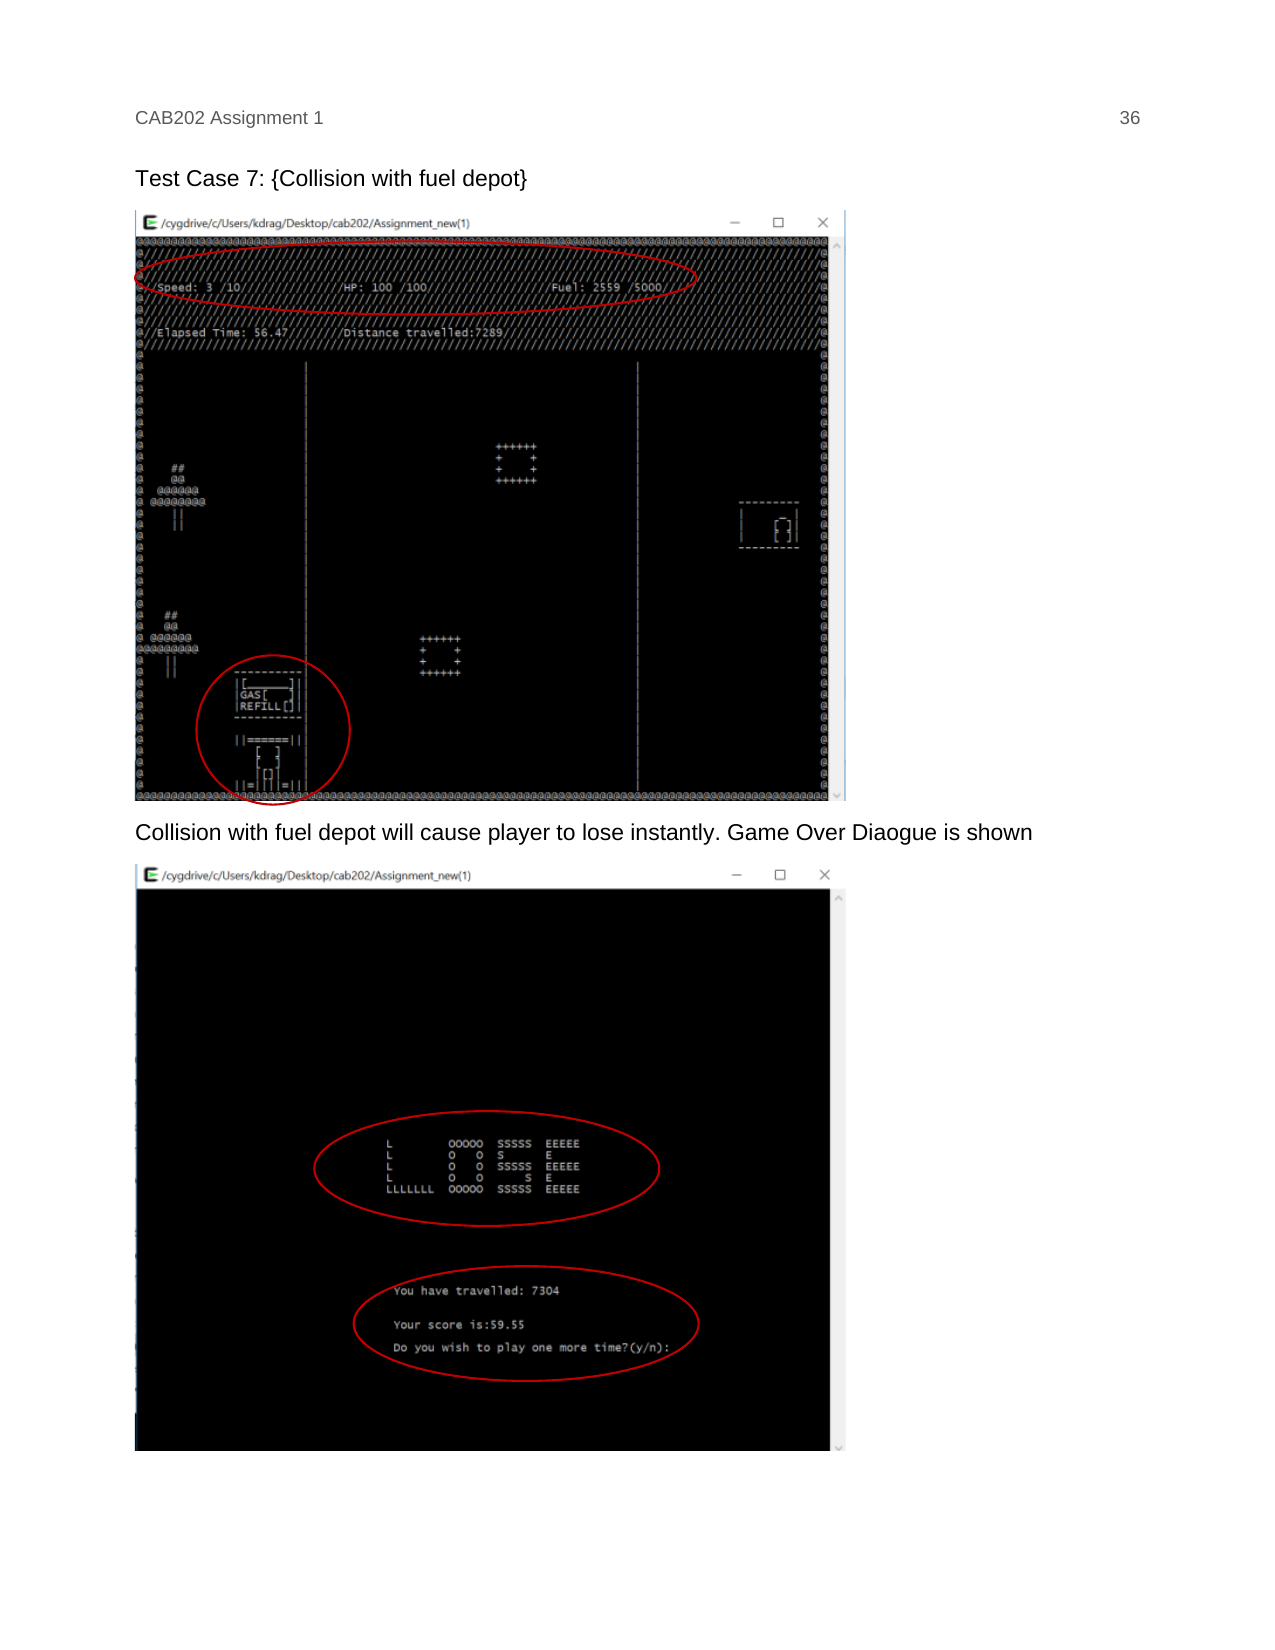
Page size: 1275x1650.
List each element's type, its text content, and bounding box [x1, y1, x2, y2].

text Test Case 7: {Collision with fuel depot} [135, 165, 1140, 191]
picture [198, 657, 348, 801]
picture [137, 243, 695, 313]
text Collision with fuel depot will cause player to lose instantly. Game Over Diaogue is shown [135, 819, 1140, 845]
picture [134, 864, 846, 1451]
picture [134, 210, 846, 801]
